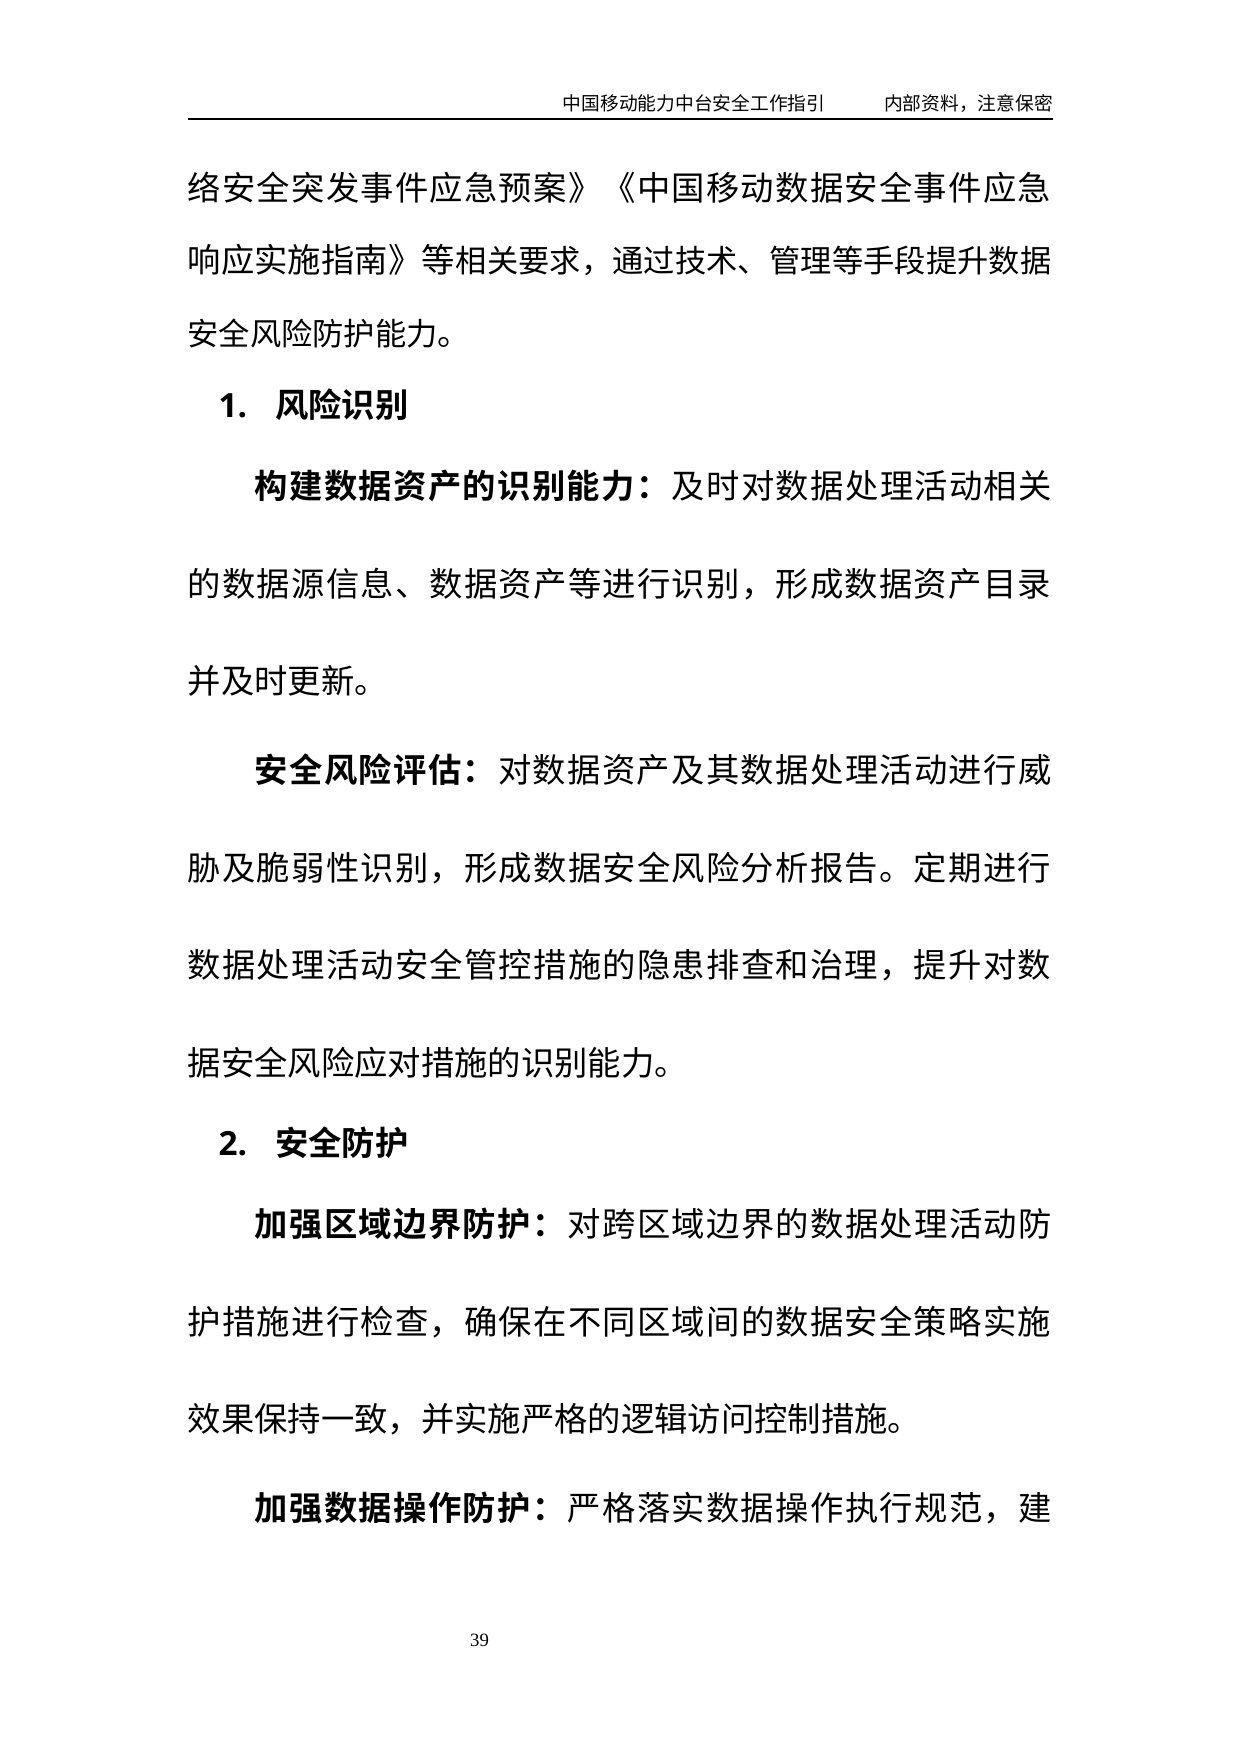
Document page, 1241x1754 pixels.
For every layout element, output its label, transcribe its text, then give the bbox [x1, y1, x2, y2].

list 安全防护 [187, 1117, 1053, 1166]
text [187, 162, 1053, 355]
text 安全风险评估：对数据资产及其数据处理活动进行威胁及脆弱性识别，形成数据安全风险分析报告。定期进行数据处理活动安全管控措施的隐患排查和治理，提升对数据安全风险应对措施的识别能力。 [187, 736, 1053, 1093]
text 加强区域边界防护：对跨区域边界的数据处理活动防护措施进行检查，确保在不同区域间的数据安全策略实施效果保持一致，并实施严格的逻辑访问控制措施。 [187, 1190, 1053, 1450]
list 风险识别 [187, 379, 1053, 427]
text 构建数据资产的识别能力：及时对数据处理活动相关的数据源信息、数据资产等进行识别，形成数据资产目录，并及时更新。 [187, 451, 1053, 711]
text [187, 1474, 1053, 1539]
